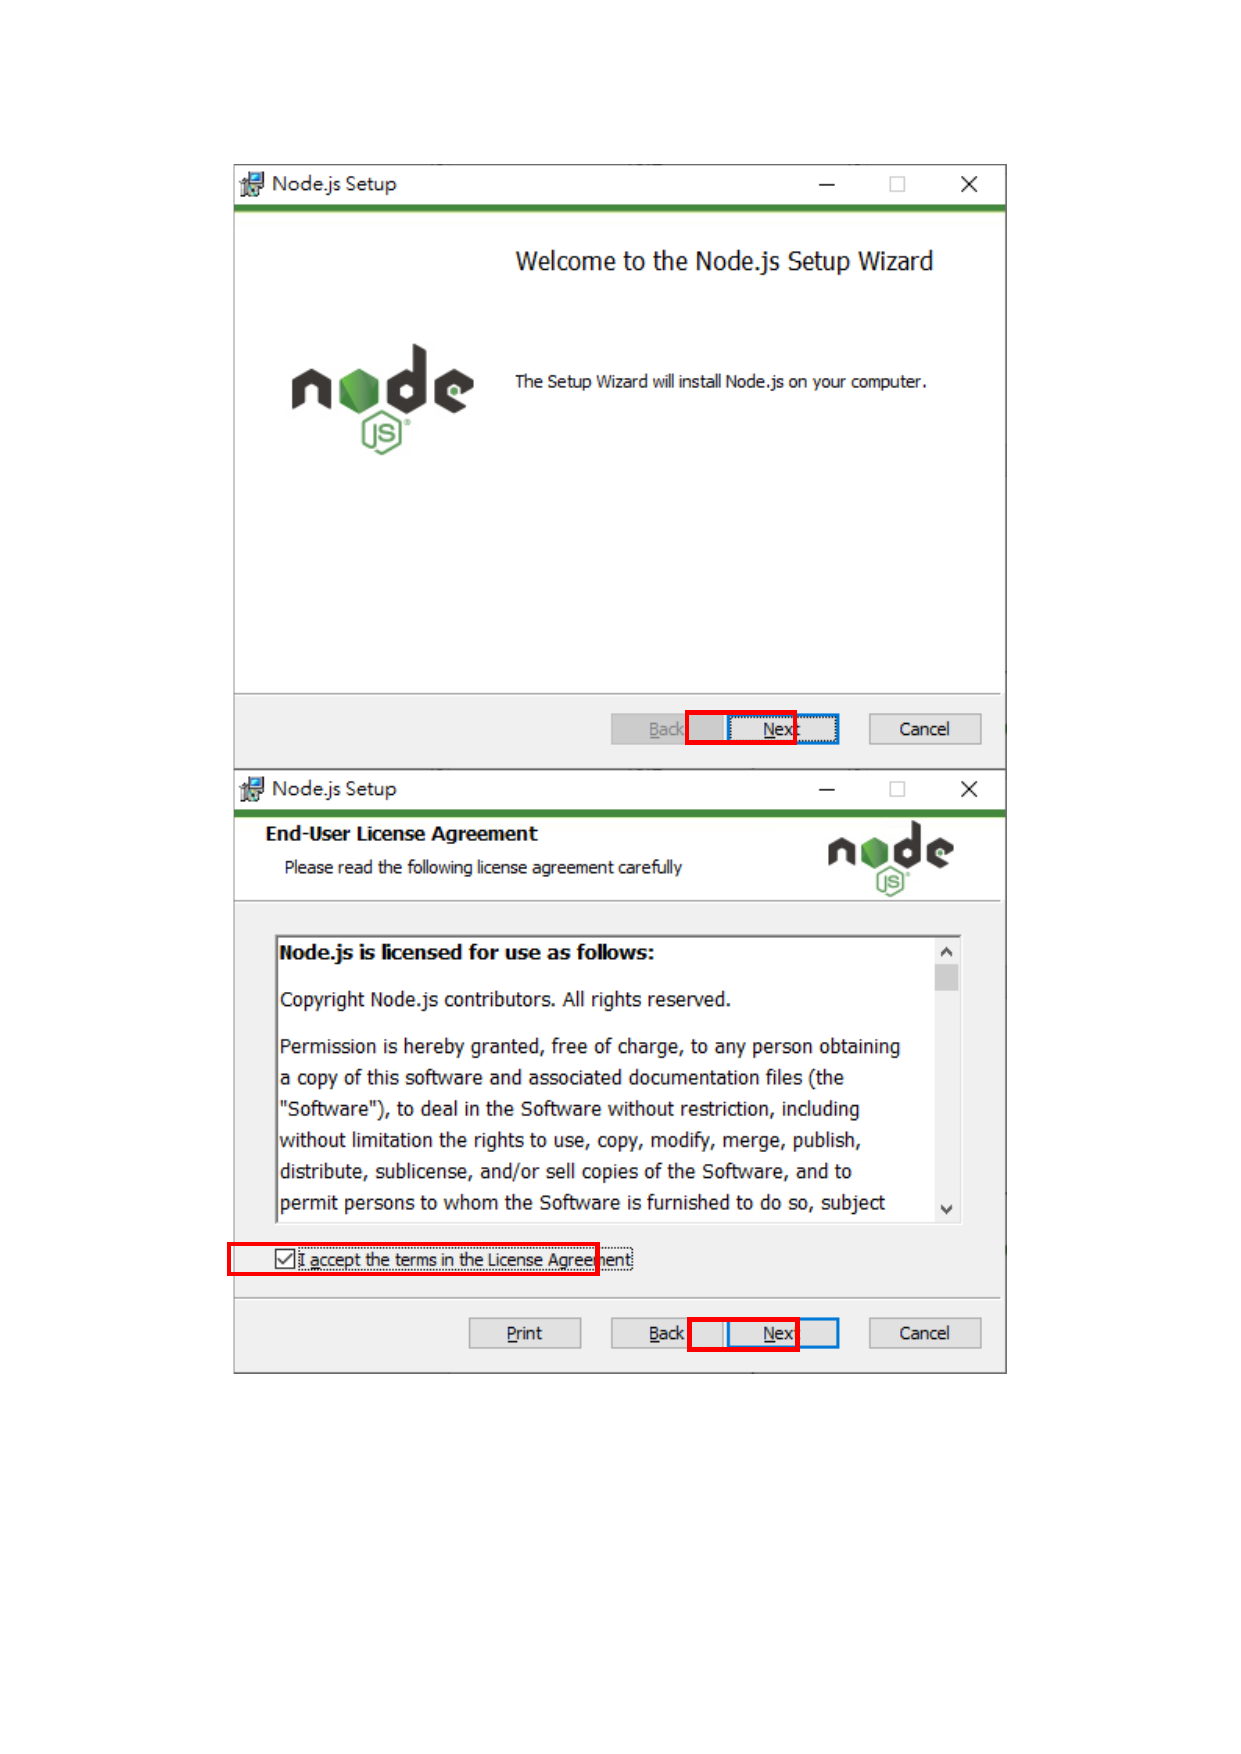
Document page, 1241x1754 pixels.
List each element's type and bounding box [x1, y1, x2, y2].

picture [233, 1246, 595, 1272]
picture [233, 164, 1007, 1374]
